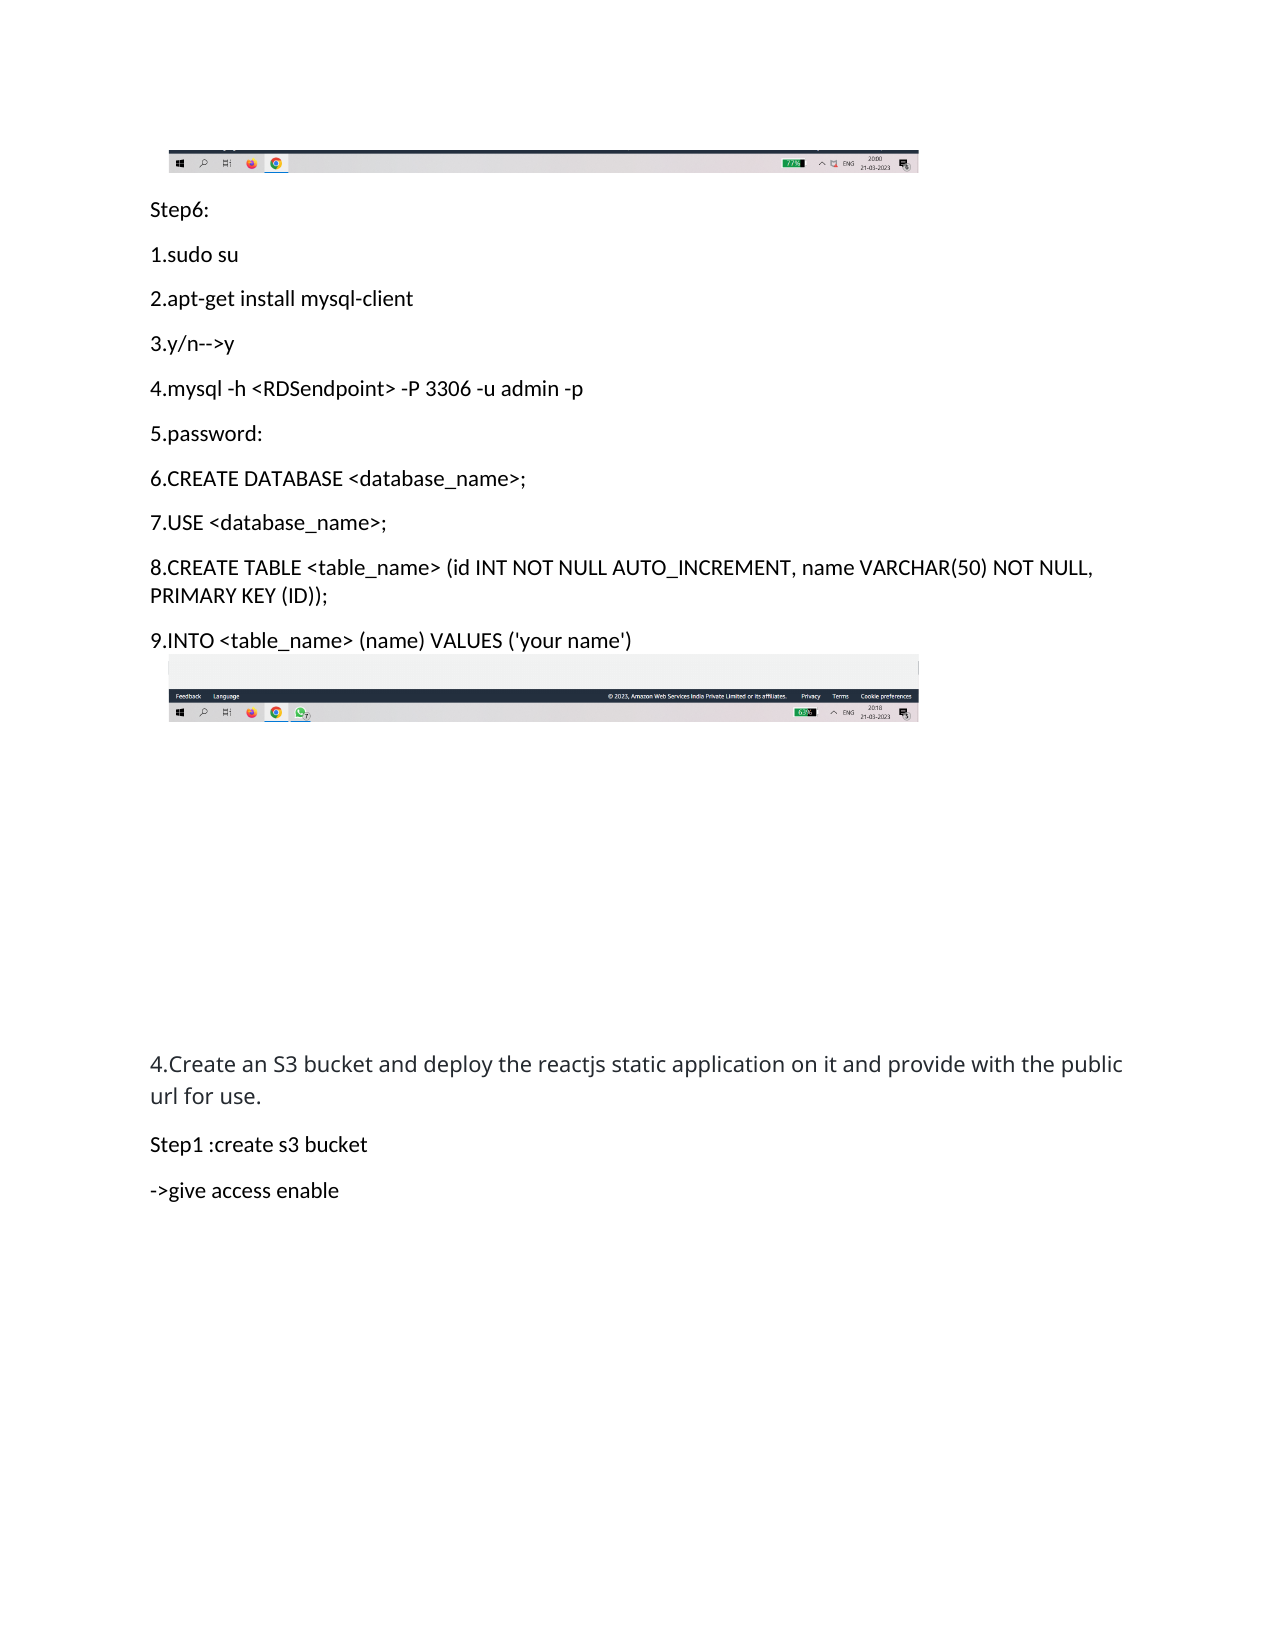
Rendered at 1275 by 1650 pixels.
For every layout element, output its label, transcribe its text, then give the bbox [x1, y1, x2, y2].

text 8.CREATE TABLE <table_name> (id INT NOT NULL AUTO_INCREMENT, name VARCHAR(50) NOT NULL, PRIMARY KEY (ID)); [150, 553, 1125, 609]
text 4.mysql -h <RDSendpoint> -P 3306 -u admin -p [150, 374, 1125, 402]
text 5.password: [150, 419, 1125, 447]
text ->give access enable [150, 1177, 1125, 1205]
text 6.CREATE DATABASE <database_name>; [150, 463, 1125, 492]
text 2.apt-get install mysql-client [150, 284, 1125, 312]
text 3.y/n-->y [150, 329, 1125, 357]
text 1.sudo su [150, 239, 1125, 268]
text 9.INTO <table_name> (name) VALUES ('your name') [150, 626, 1125, 654]
text Step6: [150, 195, 1125, 223]
text 7.USE <database_name>; [150, 508, 1125, 536]
text 4.Create an S3 bucket and deploy the reactjs static application on it and provide with the public url for use. [150, 1049, 1125, 1111]
text Step1 :create s3 bucket [150, 1130, 1125, 1158]
